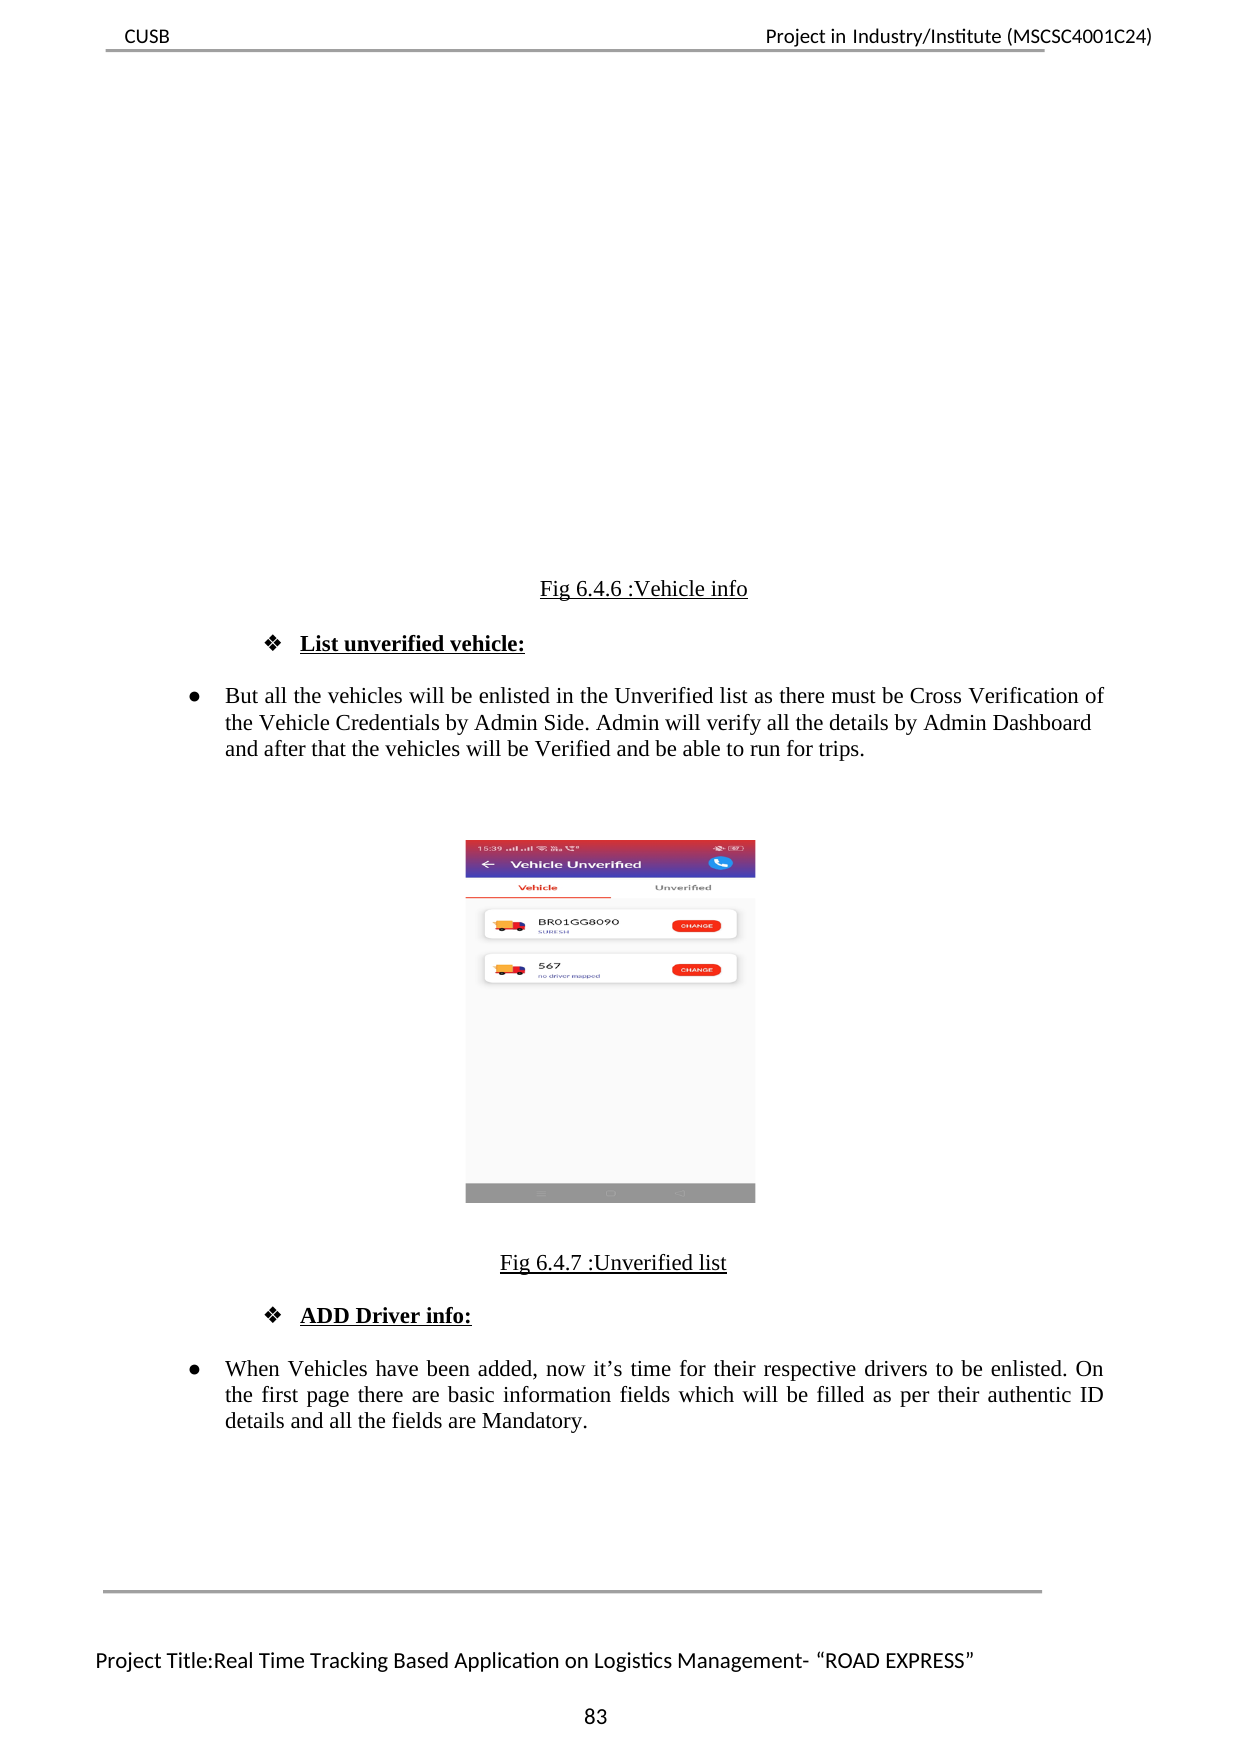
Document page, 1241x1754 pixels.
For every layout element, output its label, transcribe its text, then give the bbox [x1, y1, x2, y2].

list But all the vehicles will be enlisted in the Unverified list as there must be Cross Verification of the Vehicle Credentials by Admin Side. Admin will verify all the details by Admin Dashboard [187, 682, 1106, 735]
text and after that the vehicles will be Verified and be able to run for trips. [225, 735, 1106, 761]
text Fig 6.4.6 :Vehicle info [150, 575, 1106, 602]
text Fig 6.4.7 :Unverified list [150, 1249, 1106, 1276]
list When Vehicles have been added, now it’s time for their respective drivers to be enlisted. On the first page there are basic information fields which will be filled as per their authentic ID details and all the fields are Mandatory. [187, 1355, 1106, 1434]
list List unverified vehicle: [262, 630, 1106, 656]
list ADD Driver info: [262, 1302, 1106, 1328]
picture [465, 840, 756, 1203]
